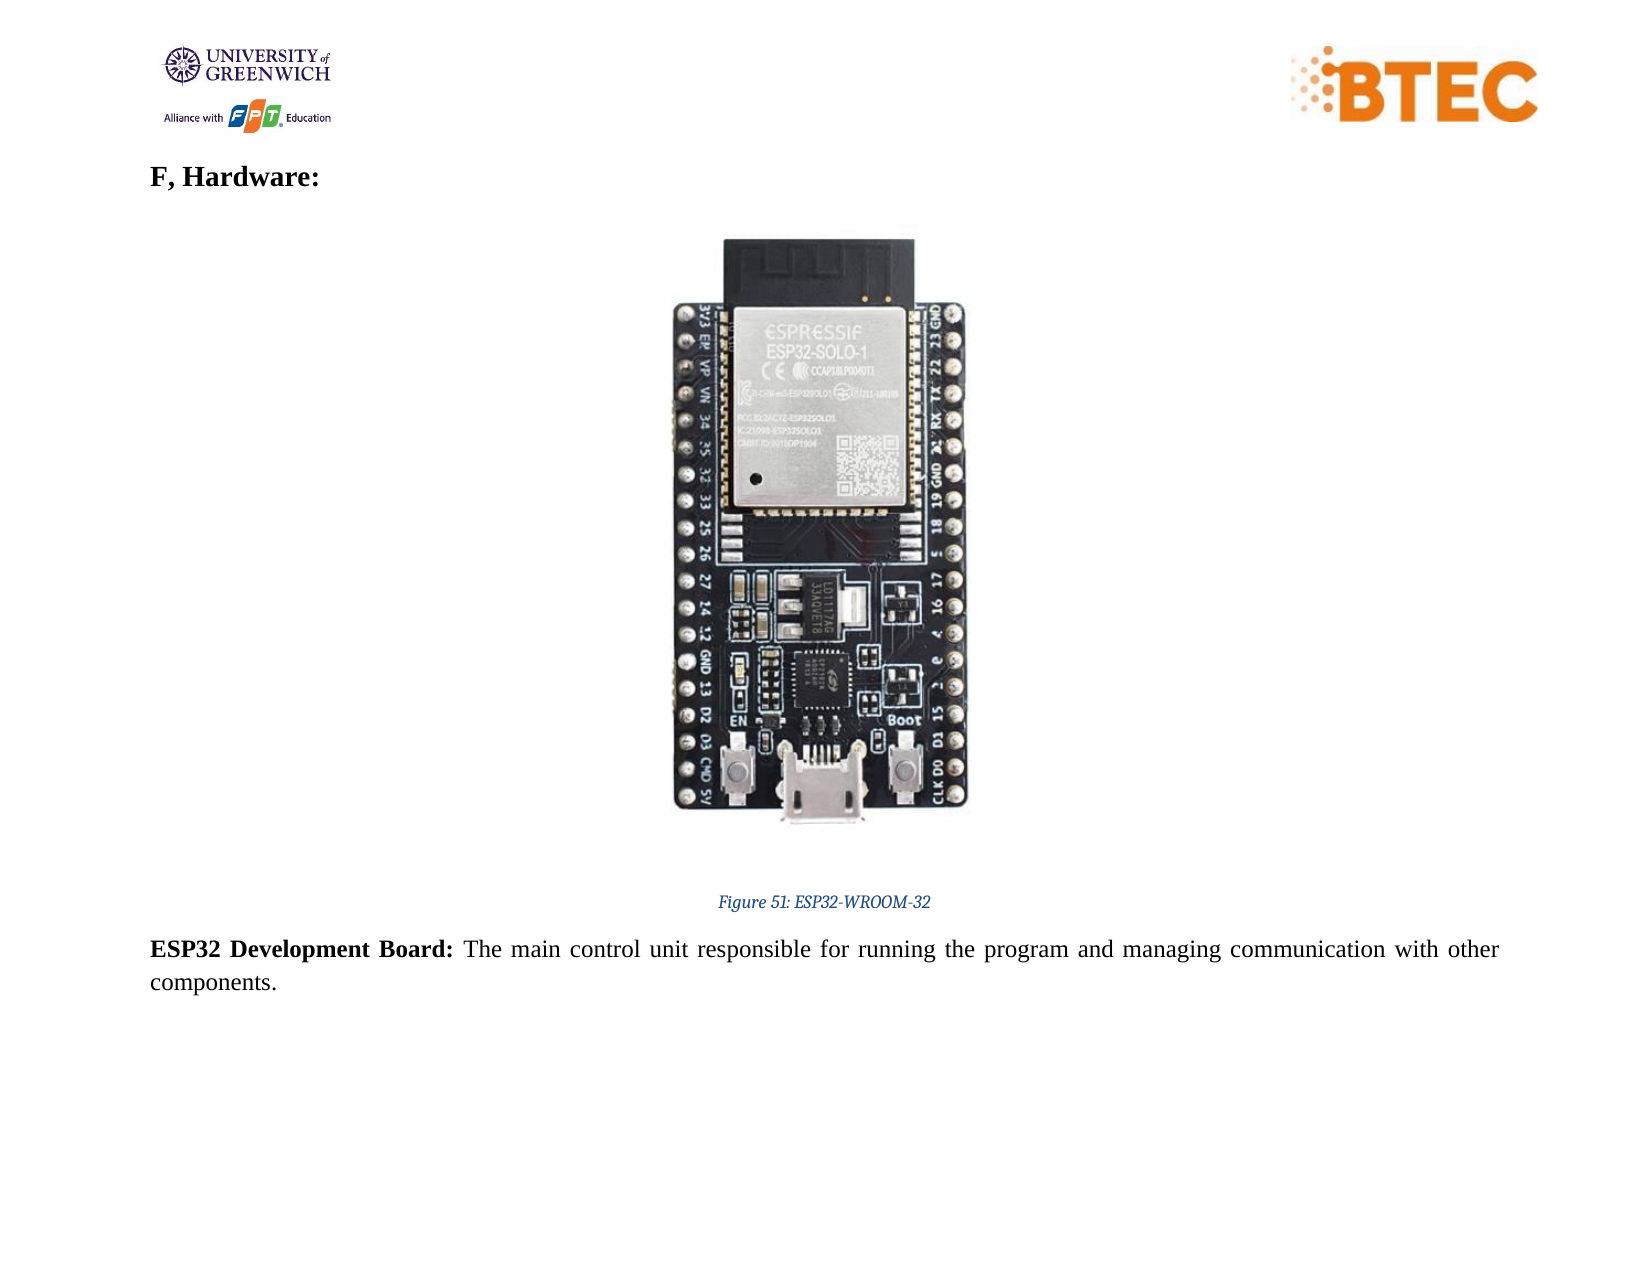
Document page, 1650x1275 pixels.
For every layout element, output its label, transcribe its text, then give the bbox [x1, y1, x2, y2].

text ESP32 Development Board: The main control unit responsible for running the program and managing communication with other components. [150, 934, 1500, 996]
picture [150, 32, 343, 144]
picture [1290, 46, 1538, 122]
subtitle F, Hardware: [150, 159, 1500, 193]
picture [494, 206, 1156, 867]
